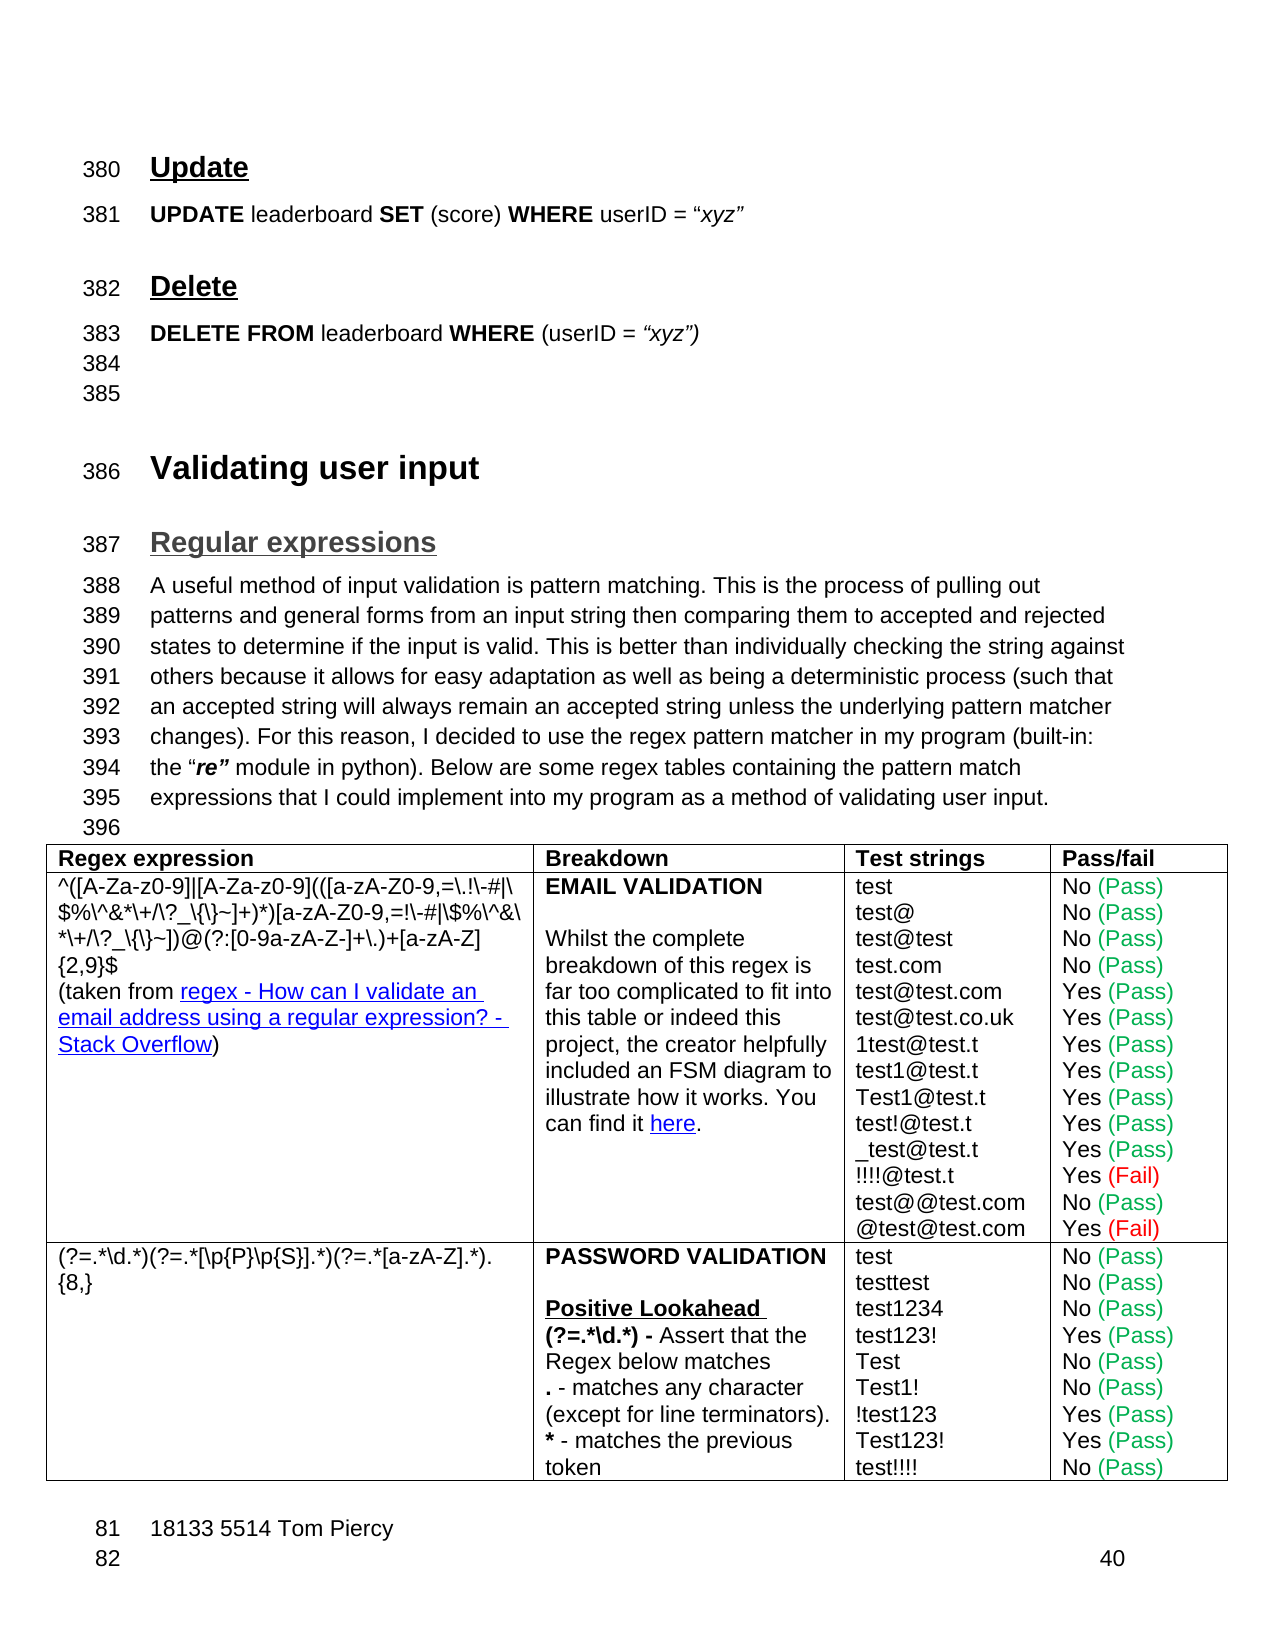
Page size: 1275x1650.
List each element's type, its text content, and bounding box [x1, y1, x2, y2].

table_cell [47, 1243, 533, 1480]
table_header Regex expression [47, 845, 533, 872]
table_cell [534, 1243, 844, 1480]
text DELETE FROM leaderboard WHERE (userID = “xyz”) [150, 320, 1125, 346]
table_cell No (Pass) No (Pass) No (Pass) No (Pass) Yes (Pass) Yes (Pass) Yes (Pass) Yes (Pass) Yes (Pass) Yes (Pass) Yes (Pass) Yes (Fail) No (Pass) Yes (Fail) [1051, 873, 1227, 1242]
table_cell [845, 1243, 1050, 1480]
text UPDATE leaderboard SET (score) WHERE userID = “xyz” [150, 201, 1125, 227]
text A useful method of input validation is pattern matching. This is the process of pulling out patterns and general forms from an input string then comparing them to accepted and rejected states to determine if the input is valid. This is better than individually checking the string against others because it allows for easy adaptation as well as being a deterministic process (such that an accepted string will always remain an accepted string unless the underlying pattern matcher changes). For this reason, I decided to use the regex pattern matcher in my program (built-in: the “re” module in python). Below are some regex tables containing the pattern match expressions that I could implement into my program as a method of validating user input. [150, 572, 1125, 810]
subtitle Validating user input [150, 448, 1125, 486]
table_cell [1051, 1243, 1227, 1480]
table_cell EMAIL VALIDATION Whilst the complete breakdown of this regex is far too complicated to fit into this table or indeed this project, the creator helpfully included an FSM diagram to illustrate how it works. You can find it here. [534, 873, 844, 1242]
table_cell ^([A-Za-z0-9]|[A-Za-z0-9](([a-zA-Z0-9,=\.!\-#|\$%\^&*\+/\?_\{\}~]+)*)[a-zA-Z0-9,=!\-#|\$%\^&\*\+/\?_\{\}~])@(?:[0-9a-zA-Z-]+\.)+[a-zA-Z]{2,9}$ (taken from regex - How can I validate an email address using a regular expression? - Stack Overflow) [47, 873, 533, 1242]
table_header Pass/fail [1051, 845, 1227, 872]
subtitle Regular expressions [150, 525, 1125, 559]
table_cell test test@ test@test test.com test@test.com test@test.co.uk 1test@test.t test1@test.t Test1@test.t test!@test.t _test@test.t !!!!@test.t test@@test.com @test@test.com [845, 873, 1050, 1242]
table_header Breakdown [534, 845, 844, 872]
subtitle Update [150, 150, 1125, 183]
subtitle Delete [150, 269, 1125, 302]
table_header Test strings [845, 845, 1050, 872]
